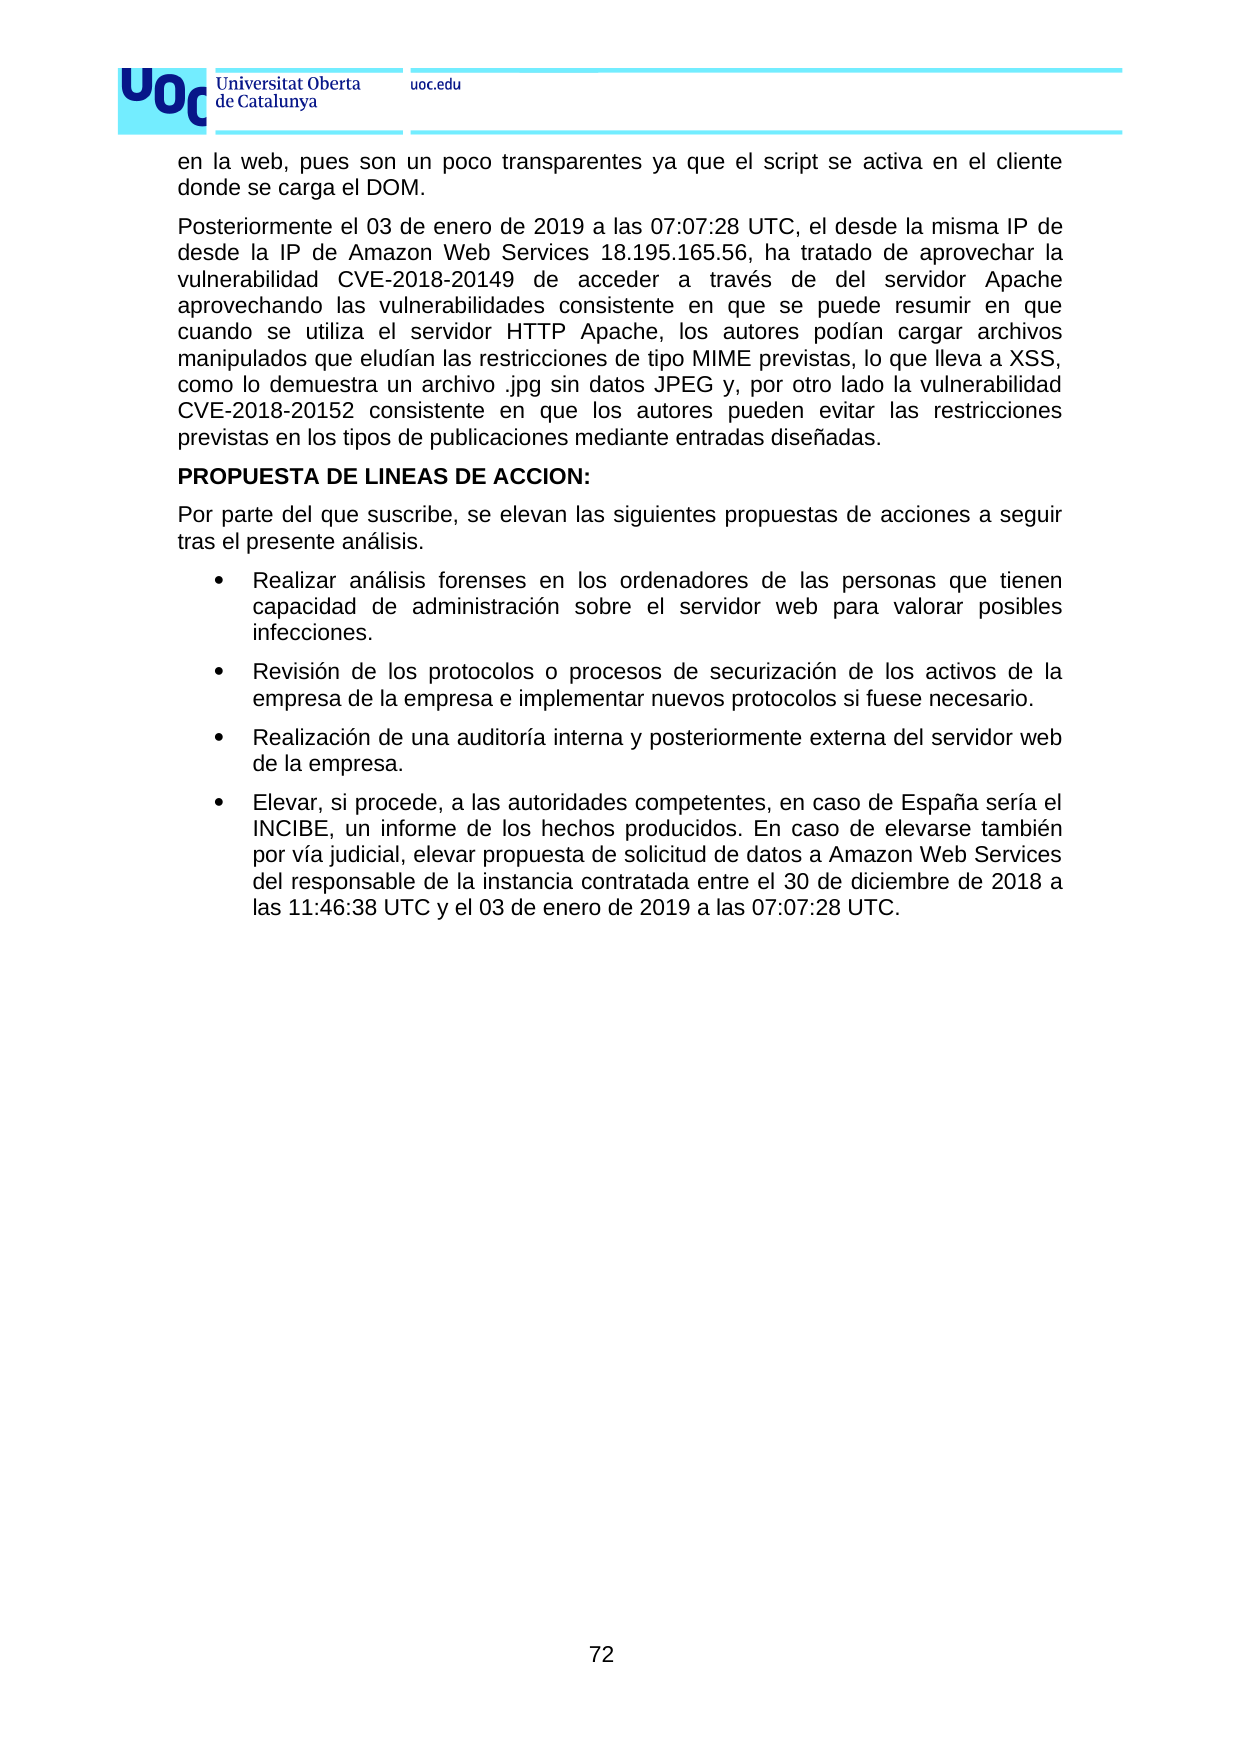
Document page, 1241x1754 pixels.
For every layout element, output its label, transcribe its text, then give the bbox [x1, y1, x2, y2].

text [177, 148, 1063, 200]
text Posteriormente el 03 de enero de 2019 a las 07:07:28 UTC, el desde la misma IP de desde la IP de Amazon Web Services 18.195.165.56, ha tratado de aprovechar la vulnerabilidad CVE-2018-20149 de acceder a través de del servidor Apache aprovechando las vulnerabilidades consistente en que se puede resumir en que cuando se utiliza el servidor HTTP Apache, los autores podían cargar archivos manipulados que eludían las restricciones de tipo MIME previstas, lo que lleva a XSS, como lo demuestra un archivo .jpg sin datos JPEG y, por otro lado la vulnerabilidad CVE-2018-20152 consistente en que los autores pueden evitar las restricciones previstas en los tipos de publicaciones mediante entradas diseñadas. [177, 213, 1063, 450]
list Realizar análisis forenses en los ordenadores de las personas que tienen capacidad de administración sobre el servidor web para valorar posibles infecciones. [215, 567, 1063, 646]
picture [117, 68, 1123, 138]
text PROPUESTA DE LINEAS DE ACCION: [177, 463, 1063, 489]
list Realización de una auditoría interna y posteriormente externa del servidor web de la empresa. [215, 723, 1063, 776]
list Elevar, si procede, a las autoridades competentes, en caso de España sería el INCIBE, un informe de los hechos producidos. En caso de elevarse también por vía judicial, elevar propuesta de solicitud de datos a Amazon Web Services del responsable de la instancia contratada entre el 30 de diciembre de 2018 a las 11:46:38 UTC y el 03 de enero de 2019 a las 07:07:28 UTC. [215, 789, 1063, 920]
list Revisión de los protocolos o procesos de securización de los activos de la empresa de la empresa e implementar nuevos protocolos si fuese necesario. [215, 658, 1063, 711]
text Por parte del que suscribe, se elevan las siguientes propuestas de acciones a seguir tras el presente análisis. [177, 501, 1063, 554]
